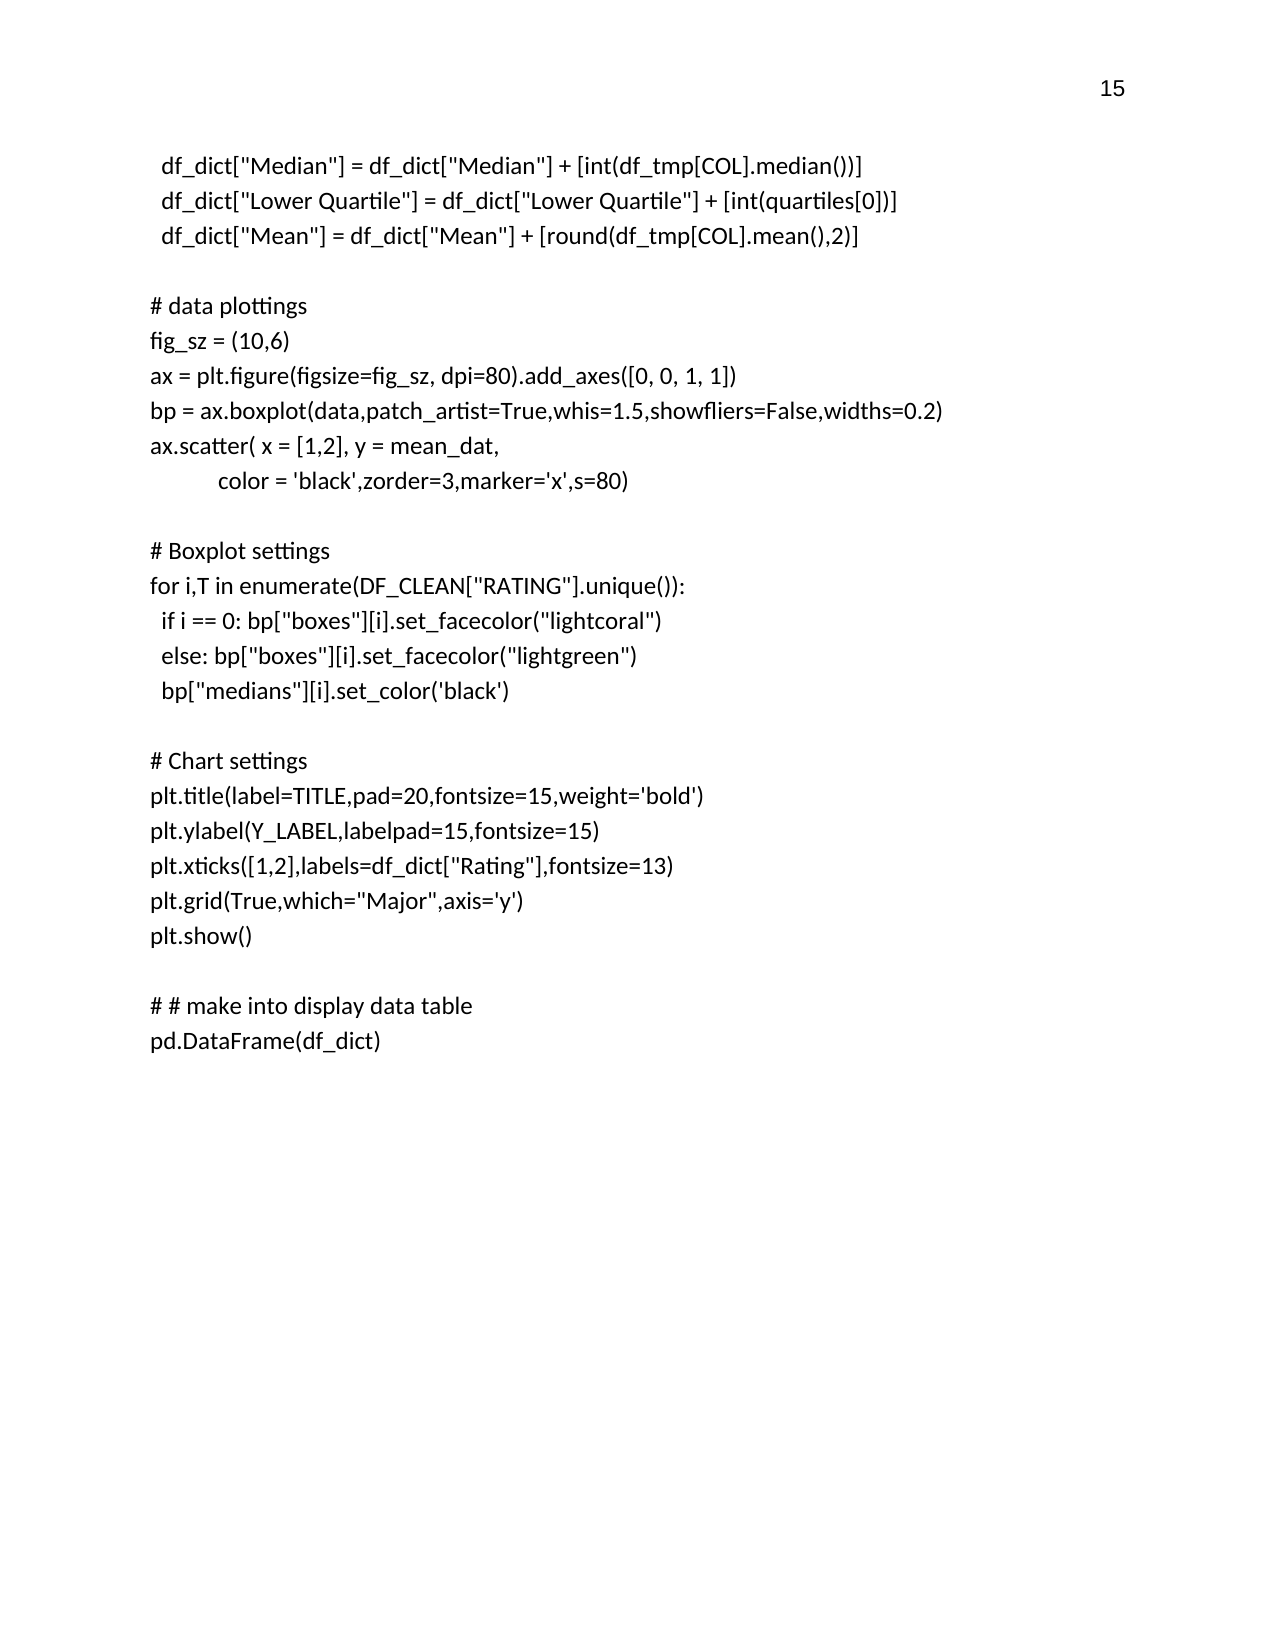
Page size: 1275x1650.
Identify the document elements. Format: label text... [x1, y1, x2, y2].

text for i,T in enumerate(DF_CLEAN["RATING"].unique()): [150, 570, 1125, 601]
text plt.ylabel(Y_LABEL,labelpad=15,fontsize=15) [150, 815, 1125, 846]
text # # make into display data table [150, 990, 1125, 1021]
text if i == 0: bp["boxes"][i].set_facecolor("lightcoral") [150, 605, 1125, 636]
text pd.DataFrame(df_dict) [150, 1025, 1125, 1056]
text plt.show() [150, 920, 1125, 951]
text else: bp["boxes"][i].set_facecolor("lightgreen") [150, 640, 1125, 671]
text bp = ax.boxplot(data,patch_artist=True,whis=1.5,showfliers=False,widths=0.2) [150, 395, 1125, 426]
text df_dict["Lower Quartile"] = df_dict["Lower Quartile"] + [int(quartiles[0])] [150, 185, 1125, 216]
text # Chart settings [150, 745, 1125, 776]
text plt.xticks([1,2],labels=df_dict["Rating"],fontsize=13) [150, 850, 1125, 881]
text # Boxplot settings [150, 535, 1125, 566]
text plt.title(label=TITLE,pad=20,fontsize=15,weight='bold') [150, 780, 1125, 811]
text # data plottings [150, 290, 1125, 321]
text ax.scatter( x = [1,2], y = mean_dat, [150, 430, 1125, 461]
text bp["medians"][i].set_color('black') [150, 675, 1125, 706]
text color = 'black',zorder=3,marker='x',s=80) [150, 465, 1125, 496]
text df_dict["Mean"] = df_dict["Mean"] + [round(df_tmp[COL].mean(),2)] [150, 220, 1125, 251]
text plt.grid(True,which="Major",axis='y') [150, 885, 1125, 916]
text df_dict["Median"] = df_dict["Median"] + [int(df_tmp[COL].median())] [150, 150, 1125, 181]
text ax = plt.figure(figsize=fig_sz, dpi=80).add_axes([0, 0, 1, 1]) [150, 360, 1125, 391]
text fig_sz = (10,6) [150, 325, 1125, 356]
